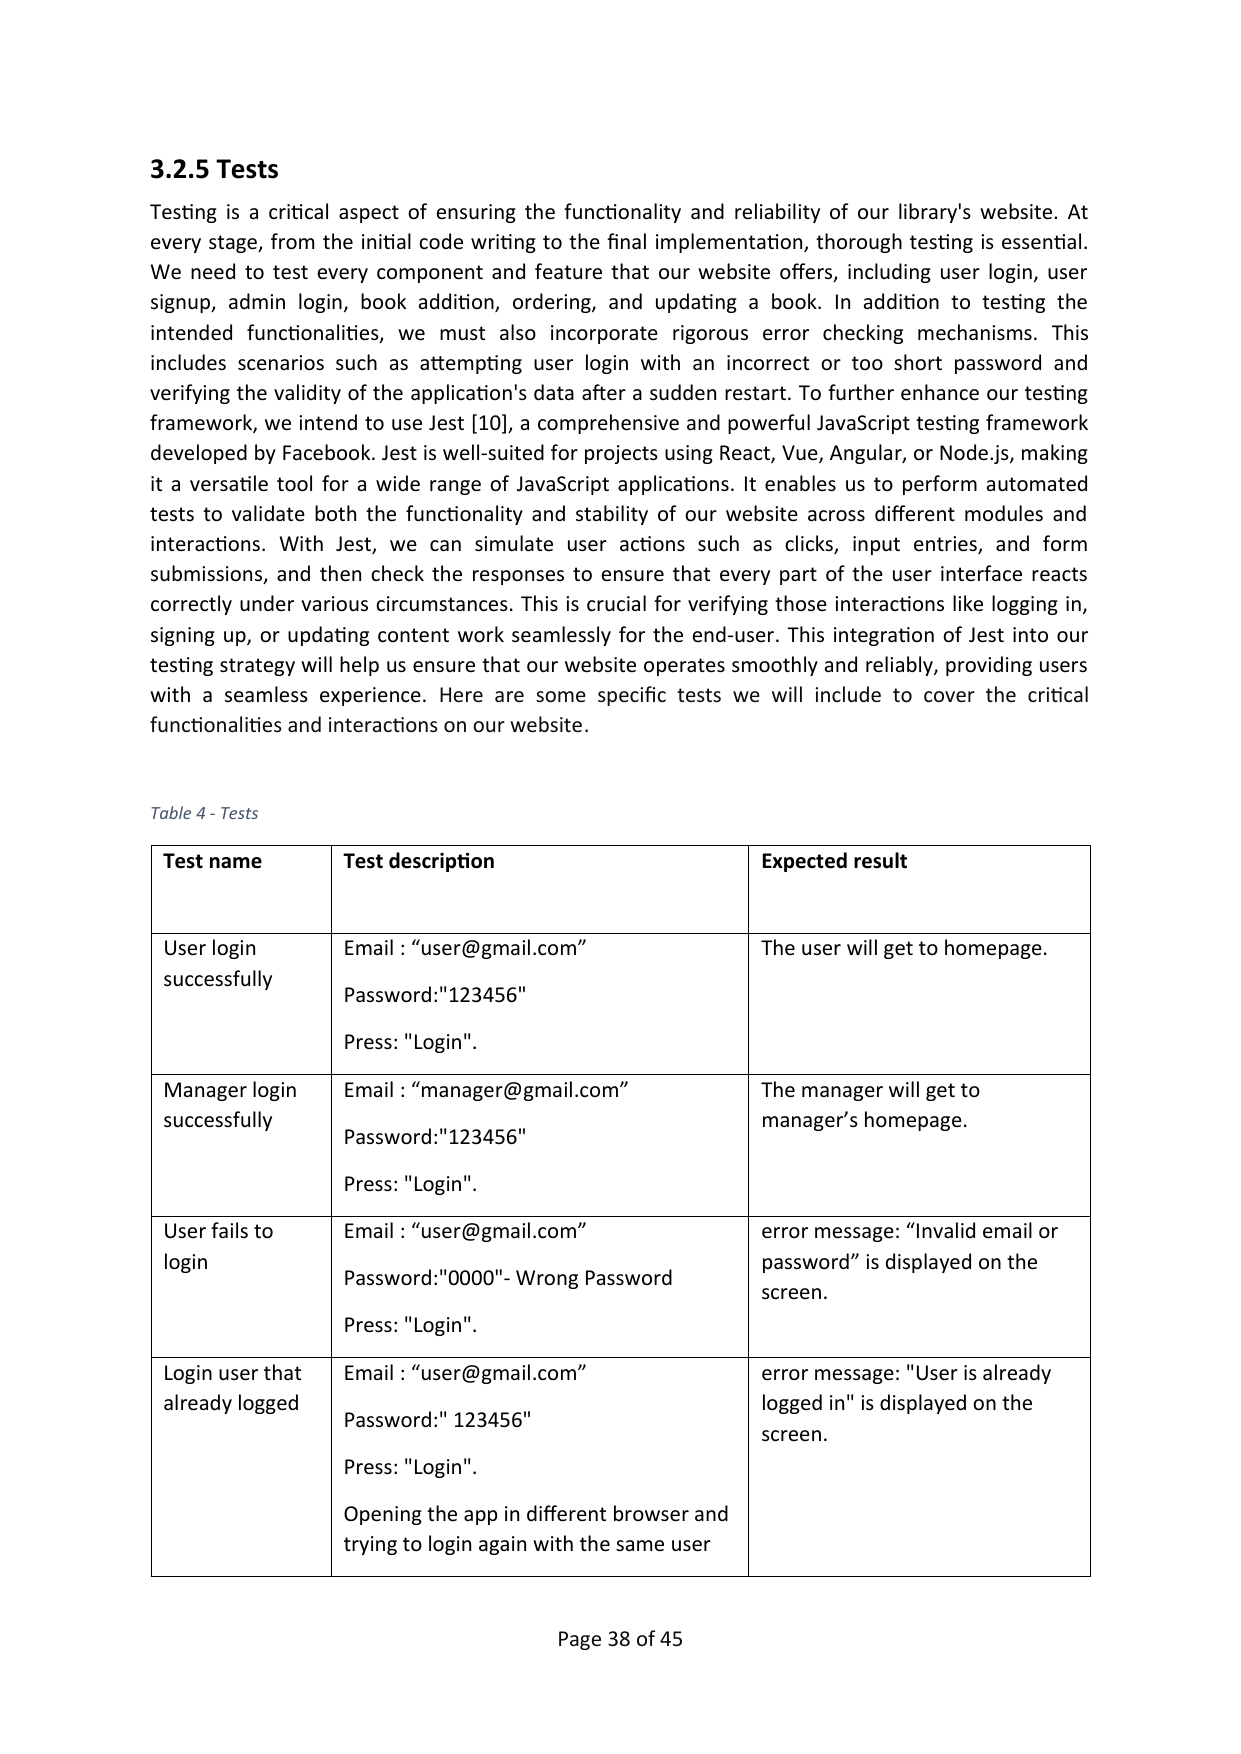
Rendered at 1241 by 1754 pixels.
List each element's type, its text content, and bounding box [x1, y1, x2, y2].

text Table 4 - Tests [150, 801, 1090, 824]
table_cell error message: "User is already logged in" is displayed on the screen. [749, 1358, 1090, 1576]
table_cell Email : “user@gmail.com” Password:" 123456" Press: "Login". Opening the app in different browser and trying to login again with the same user [332, 1358, 748, 1576]
subtitle 3.2.5 Tests [150, 150, 1090, 186]
table_cell The user will get to homepage. [749, 934, 1090, 1074]
table_cell Manager login successfully [152, 1075, 331, 1216]
table_cell Email : “user@gmail.com” Password:"123456" Press: "Login". [332, 934, 748, 1074]
table_header Expected result [749, 846, 1090, 932]
table_cell Email : “user@gmail.com” Password:"0000"- Wrong Password Press: "Login". [332, 1217, 748, 1357]
table_cell error message: “Invalid email or password” is displayed on the screen. [749, 1217, 1090, 1357]
table_header Test name [152, 846, 331, 932]
table_header Test description [332, 846, 748, 932]
table_cell User login successfully [152, 934, 331, 1074]
table_cell Login user that already logged [152, 1358, 331, 1576]
table_cell The manager will get to manager’s homepage. [749, 1075, 1090, 1216]
table_cell User fails to login [152, 1217, 331, 1357]
text Testing is a critical aspect of ensuring the functionality and reliability of our library's website. At every stage, from the initial code writing to the final implementation, thorough testing is essential. We need to test every component and feature that our website offers, including user login, user signup, admin login, book addition, ordering, and updating a book. In addition to testing the intended functionalities, we must also incorporate rigorous error checking mechanisms. This includes scenarios such as attempting user login with an incorrect or too short password and verifying the validity of the application's data after a sudden restart. To further enhance our testing framework, we intend to use Jest [10], a comprehensive and powerful JavaScript testing framework developed by Facebook. Jest is well-suited for projects using React, Vue, Angular, or Node.js, making it a versatile tool for a wide range of JavaScript applications. It enables us to perform automated tests to validate both the functionality and stability of our website across different modules and interactions. With Jest, we can simulate user actions such as clicks, input entries, and form submissions, and then check the responses to ensure that every part of the user interface reacts correctly under various circumstances. This is crucial for verifying those interactions like logging in, signing up, or updating content work seamlessly for the end-user. This integration of Jest into our testing strategy will help us ensure that our website operates smoothly and reliably, providing users with a seamless experience. Here are some specific tests we will include to cover the critical functionalities and interactions on our website. [150, 197, 1090, 738]
table_cell Email : “manager@gmail.com” Password:"123456" Press: "Login". [332, 1075, 748, 1216]
